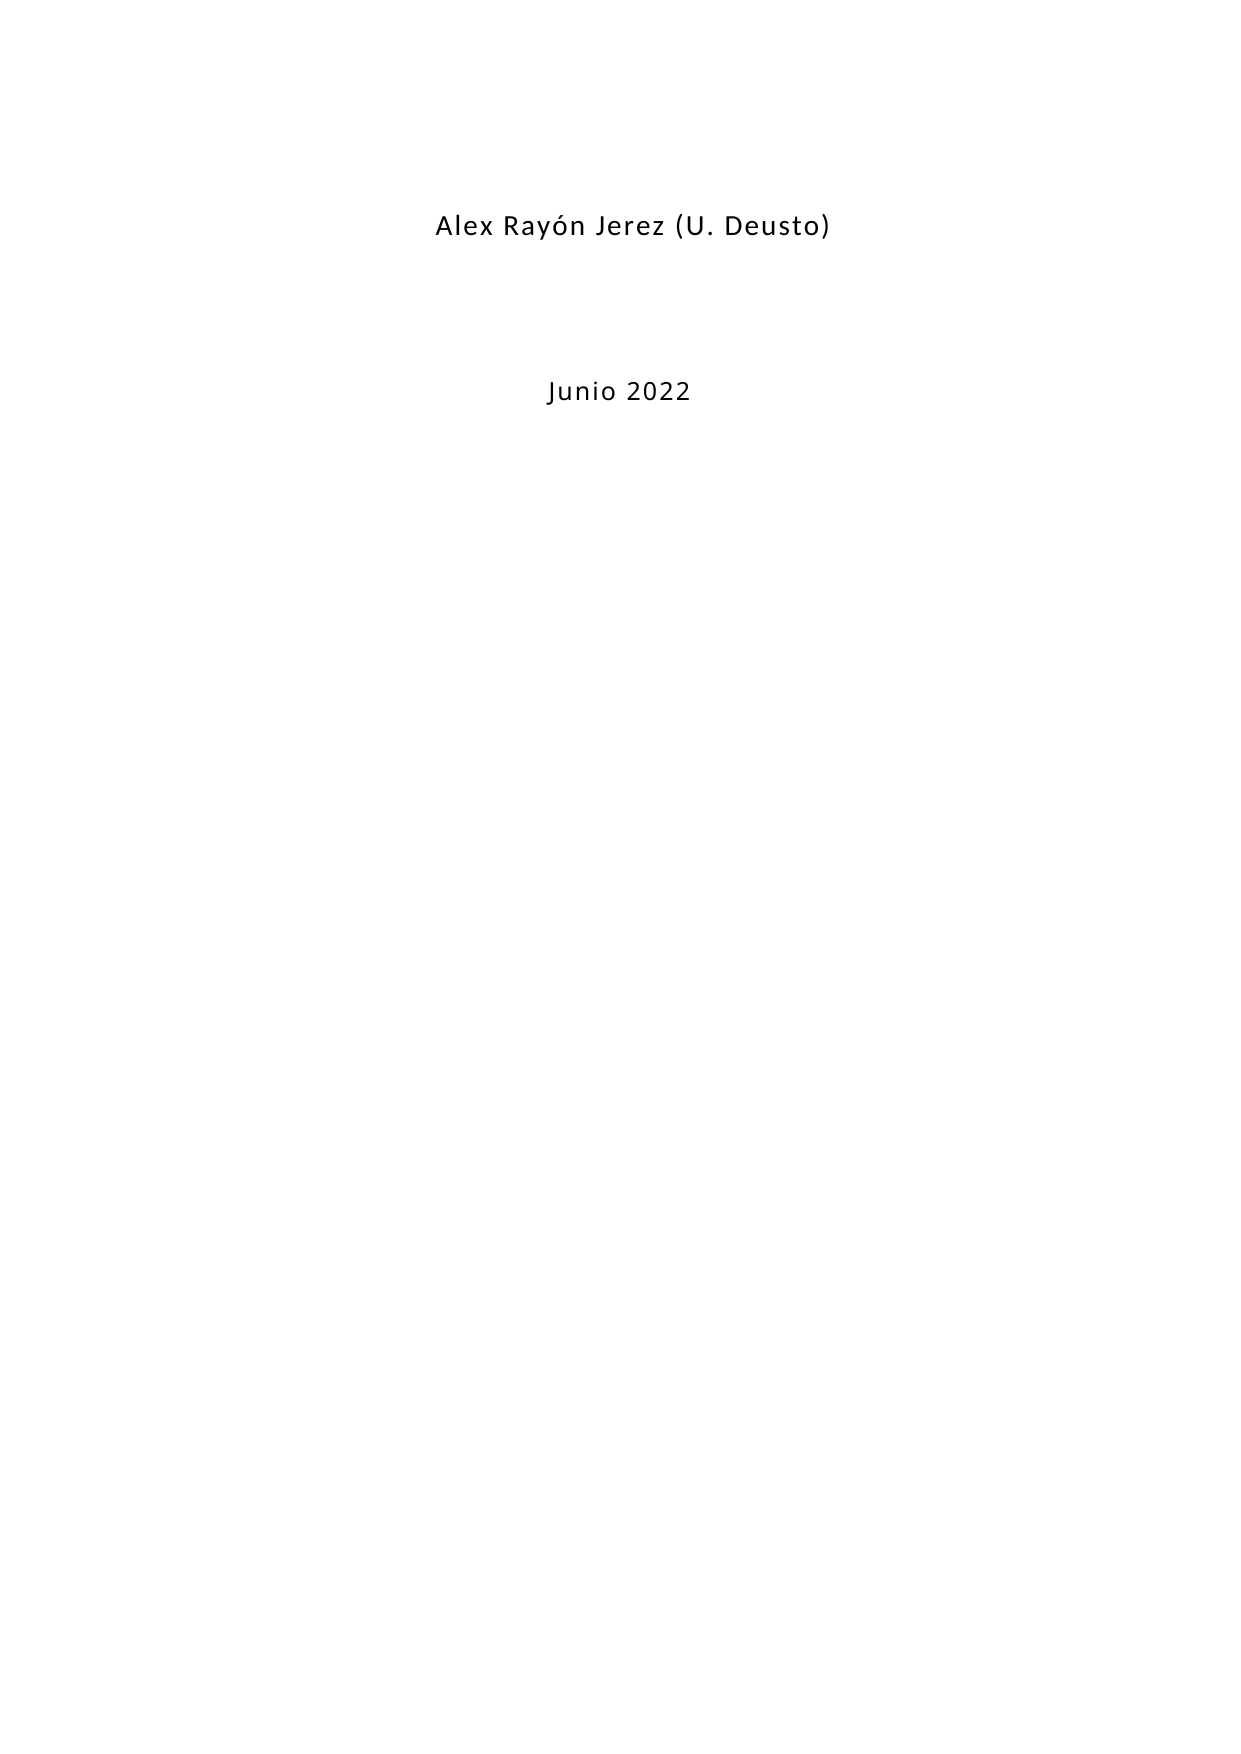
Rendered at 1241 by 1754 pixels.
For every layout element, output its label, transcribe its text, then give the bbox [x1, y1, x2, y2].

text Junio 2022 [177, 374, 1063, 408]
text Alex Rayón Jerez (U. Deusto) [177, 207, 1063, 242]
